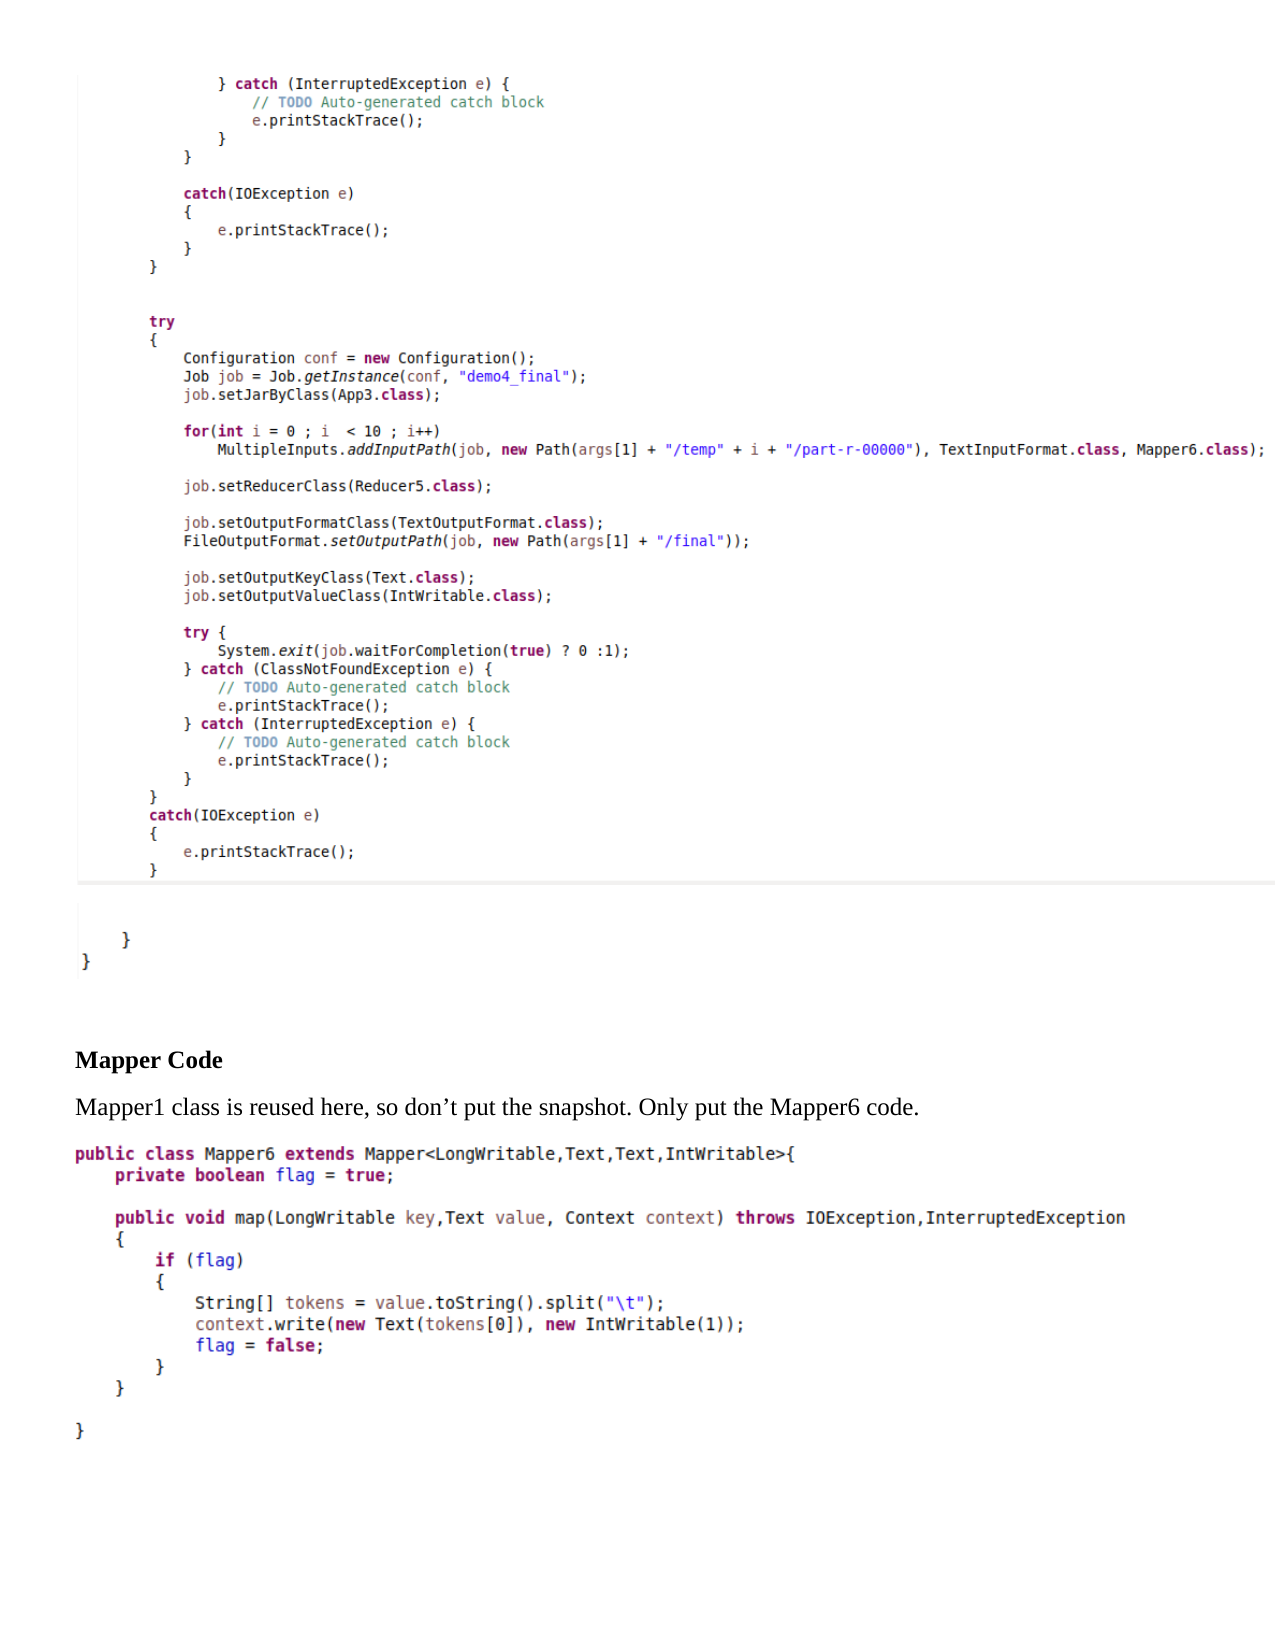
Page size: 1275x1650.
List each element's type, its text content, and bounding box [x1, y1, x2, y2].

picture [75, 75, 1275, 885]
picture [75, 903, 542, 979]
text Mapper Code [75, 1045, 1200, 1073]
picture [75, 1140, 1152, 1443]
text Mapper1 class is reused here, so don’t put the snapshot. Only put the Mapper6 code. [75, 1092, 1200, 1121]
